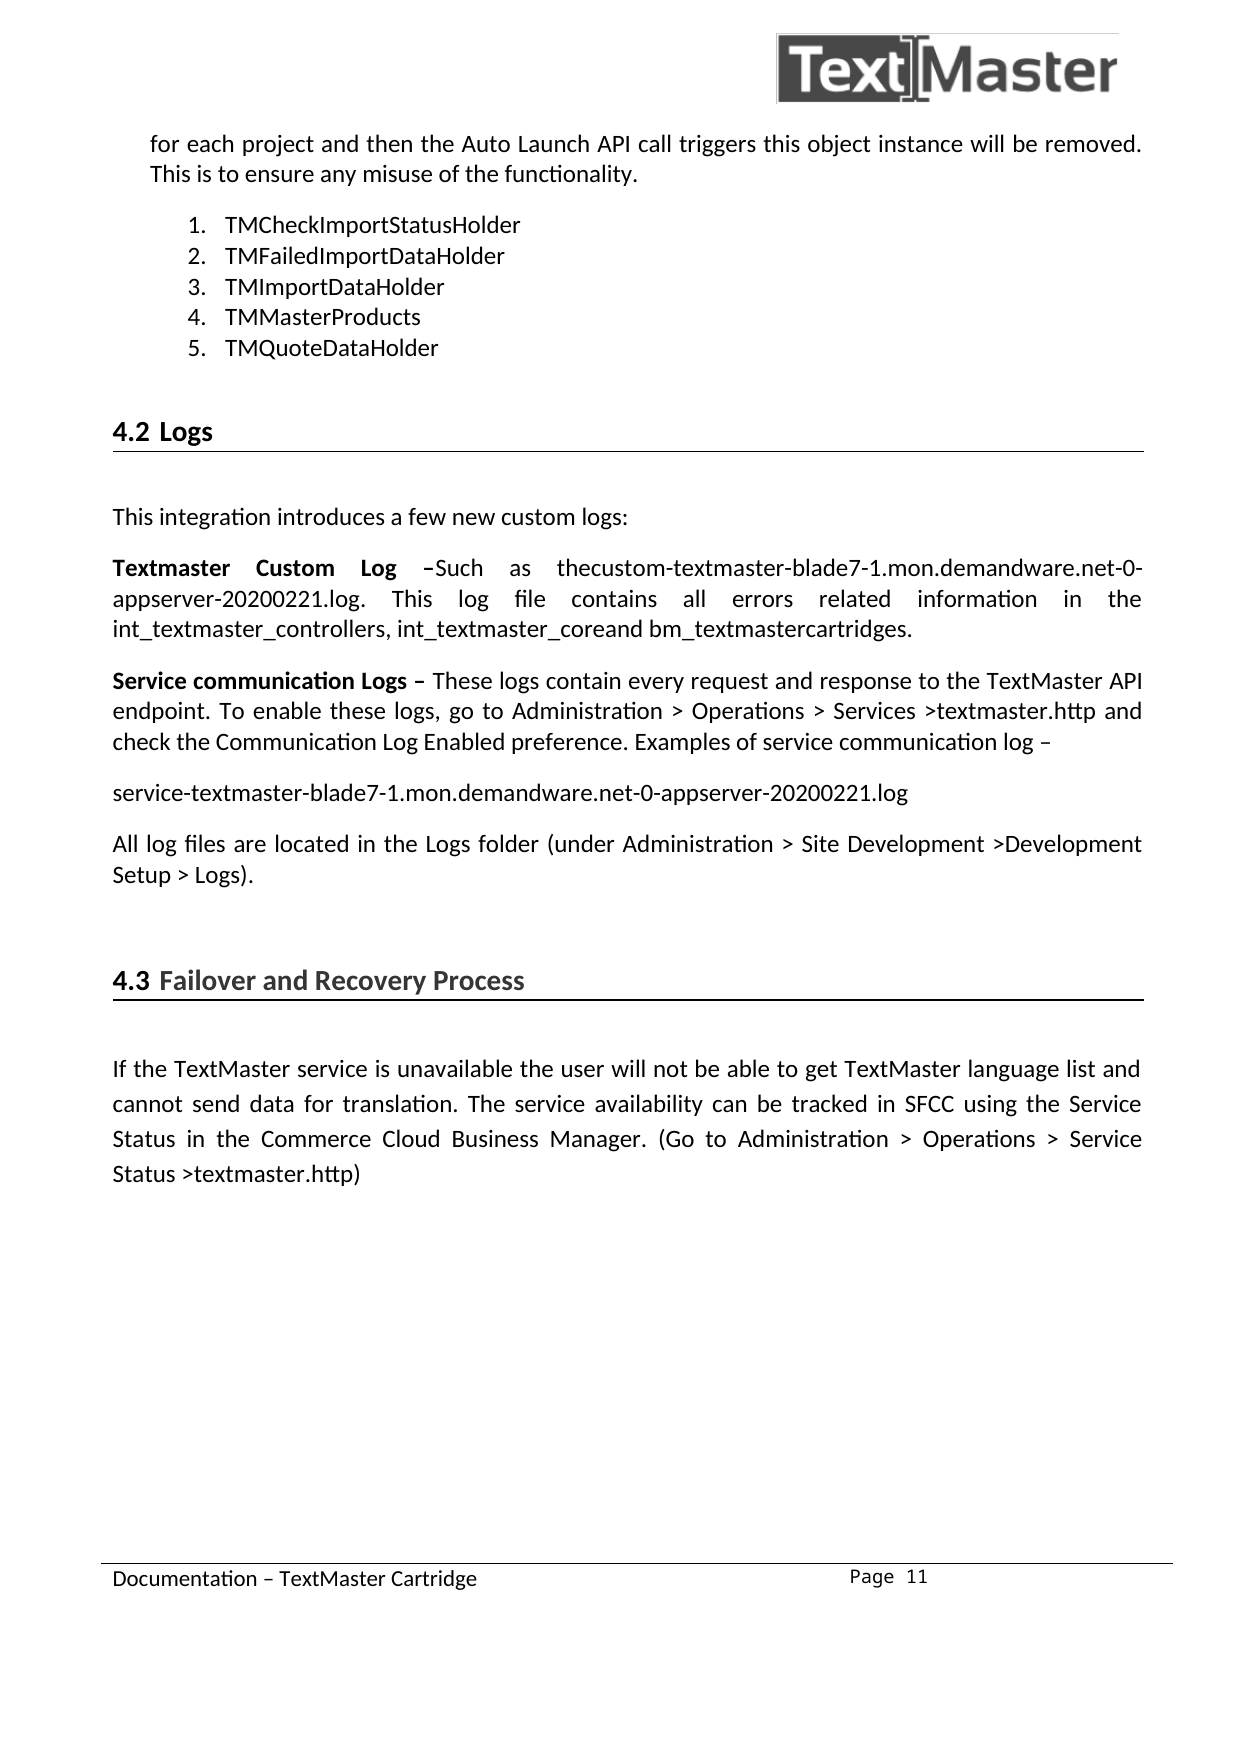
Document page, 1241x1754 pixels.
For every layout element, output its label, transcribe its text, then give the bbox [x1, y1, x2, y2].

text If the TextMaster service is unavailable the user will not be able to get TextMaster language list and cannot send data for translation. The service availability can be tracked in SFCC using the Service Status in the Commerce Cloud Business Manager. (Go to Administration > Operations > Service Status >textmaster.http) [112, 1054, 1144, 1189]
list TMQuoteDataHolder [187, 332, 1144, 362]
text service-textmaster-blade7-1.mon.demandware.net-0-appserver-20200221.log [112, 777, 1144, 808]
text Service communication Logs – These logs contain every request and response to the TextMaster API endpoint. To enable these logs, go to Administration > Operations > Services >textmaster.http and check the Communication Log Enabled preference. Examples of service communication log – [112, 665, 1144, 756]
text This integration introduces a few new custom logs: [112, 501, 1144, 532]
text Textmaster Custom Log –Such as thecustom-textmaster-blade7-1.mon.demandware.net-0-appserver-20200221.log. This log file contains all errors related information in the int_textmaster_controllers, int_textmaster_coreand bm_textmastercartridges. [112, 552, 1144, 644]
subtitle Logs [112, 413, 1144, 452]
list TMFailedImportDataHolder [187, 240, 1144, 271]
text All log files are located in the Logs folder (under Administration > Site Development >Development Setup > Logs). [112, 829, 1144, 890]
subtitle Failover and Recovery Process [112, 962, 1144, 1001]
list TMMasterProducts [187, 301, 1144, 332]
picture [775, 33, 1119, 104]
list TMImportDataHolder [187, 271, 1144, 301]
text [150, 128, 1144, 189]
list TMCheckImportStatusHolder [187, 209, 1144, 240]
